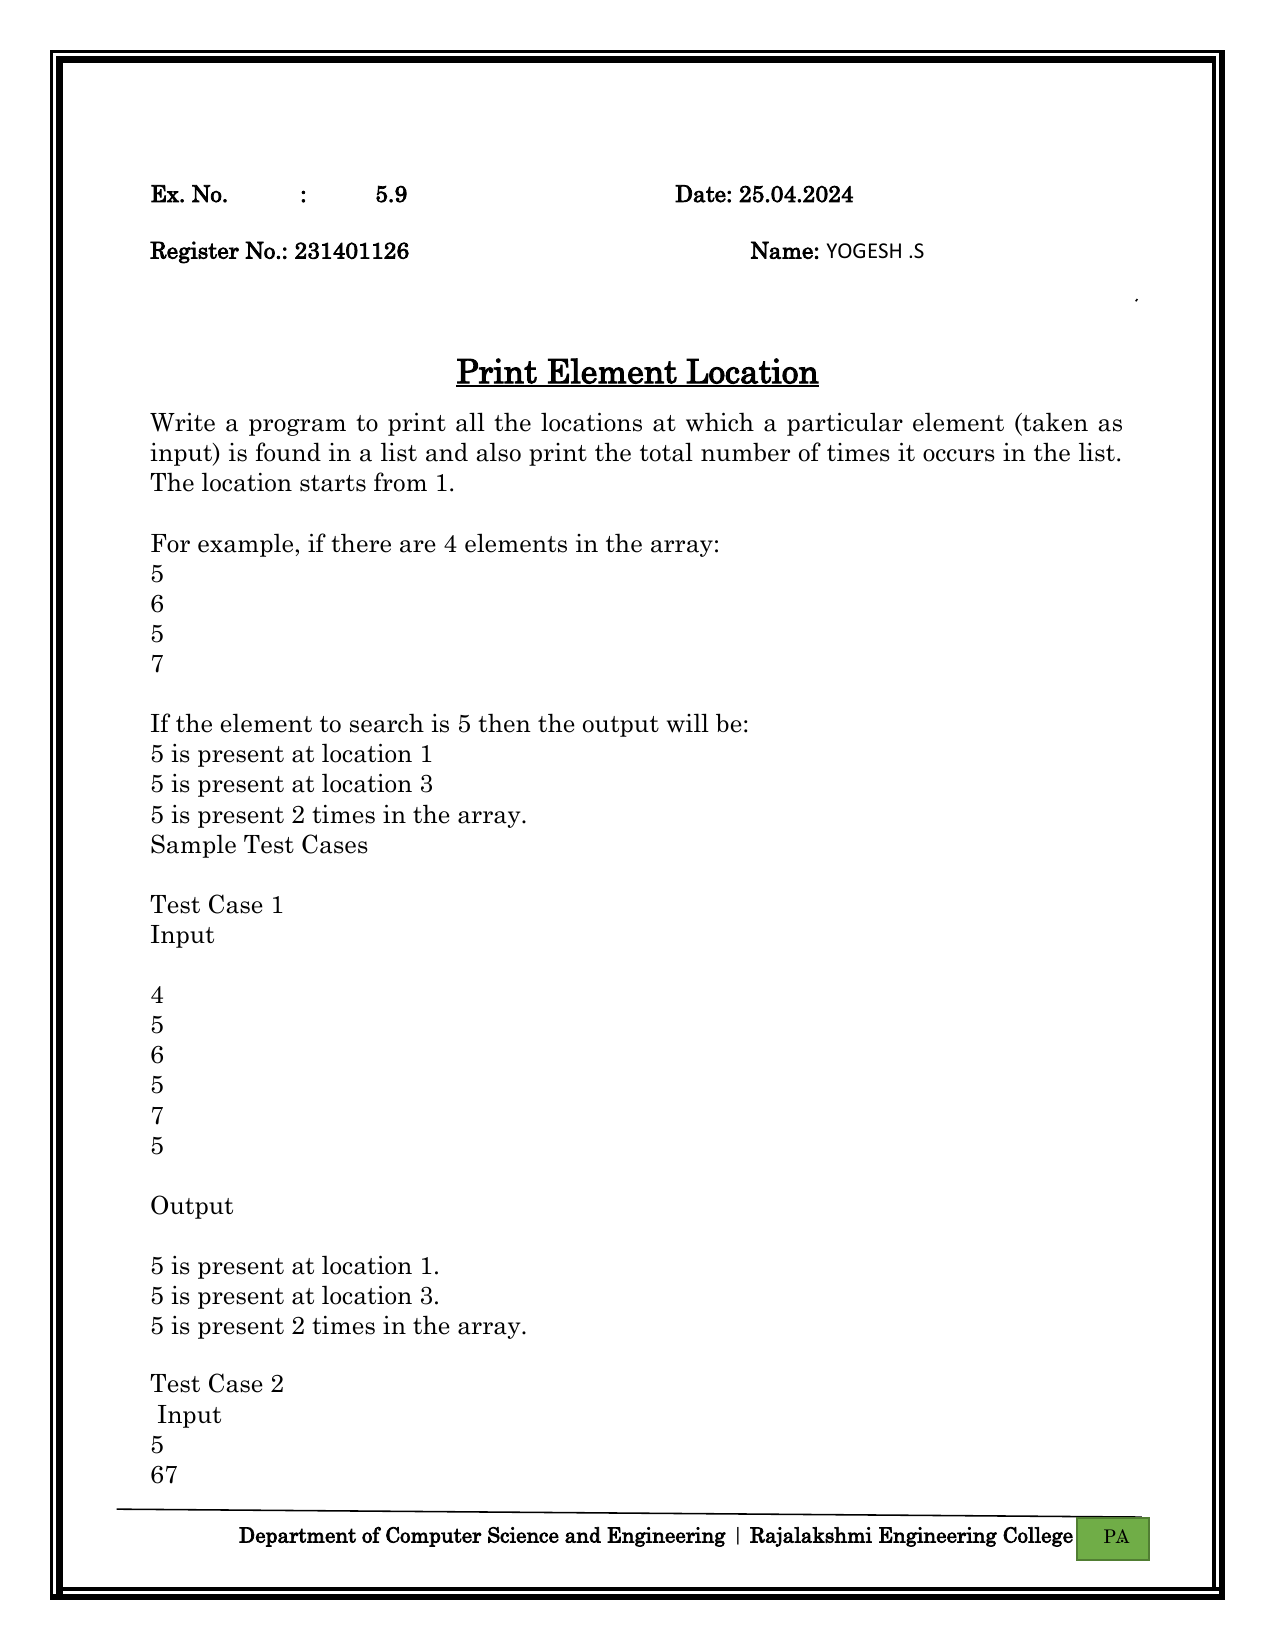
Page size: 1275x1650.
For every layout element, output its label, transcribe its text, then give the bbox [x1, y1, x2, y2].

text 67 [150, 1458, 1125, 1489]
text 5 is present 2 times in the array. [150, 1310, 1125, 1340]
text 7 [150, 1099, 1125, 1129]
text Sample Test Cases [150, 828, 1125, 858]
text Register No.: 231401126 Name: YOGESH .S [150, 236, 1125, 264]
text 7 [150, 648, 1125, 678]
text Print Element Location [150, 350, 1125, 390]
text 5 is present at location 3 [150, 768, 1125, 798]
text 4 [150, 979, 1125, 1009]
text 5 is present at location 3. [150, 1280, 1125, 1310]
text Input [150, 919, 1125, 949]
text 6 [150, 588, 1125, 618]
text For example, if there are 4 elements in the array: [150, 527, 1125, 557]
text Write a program to print all the locations at which a particular element (taken as input) is found in a list and also print the total number of times it occurs in the list. The location starts from 1. [150, 407, 1125, 497]
text 5 [150, 1069, 1125, 1099]
text 5 [150, 1428, 1125, 1458]
text 5 is present at location 1 [150, 738, 1125, 768]
text Test Case 2 [150, 1368, 1125, 1398]
text Output [150, 1190, 1125, 1220]
text 5 is present at location 1. [150, 1250, 1125, 1280]
text 6 [150, 1039, 1125, 1069]
text 5 [150, 1129, 1125, 1159]
text If the element to search is 5 then the output will be: [150, 708, 1125, 738]
text Test Case 1 [150, 889, 1125, 919]
text 5 [150, 557, 1125, 588]
text Input [150, 1398, 1125, 1428]
text 5 [150, 1009, 1125, 1039]
text 5 is present 2 times in the array. [150, 798, 1125, 828]
text Ex. No. : 5.9 Date: 25.04.2024 [150, 179, 1125, 207]
text 5 [150, 618, 1125, 648]
